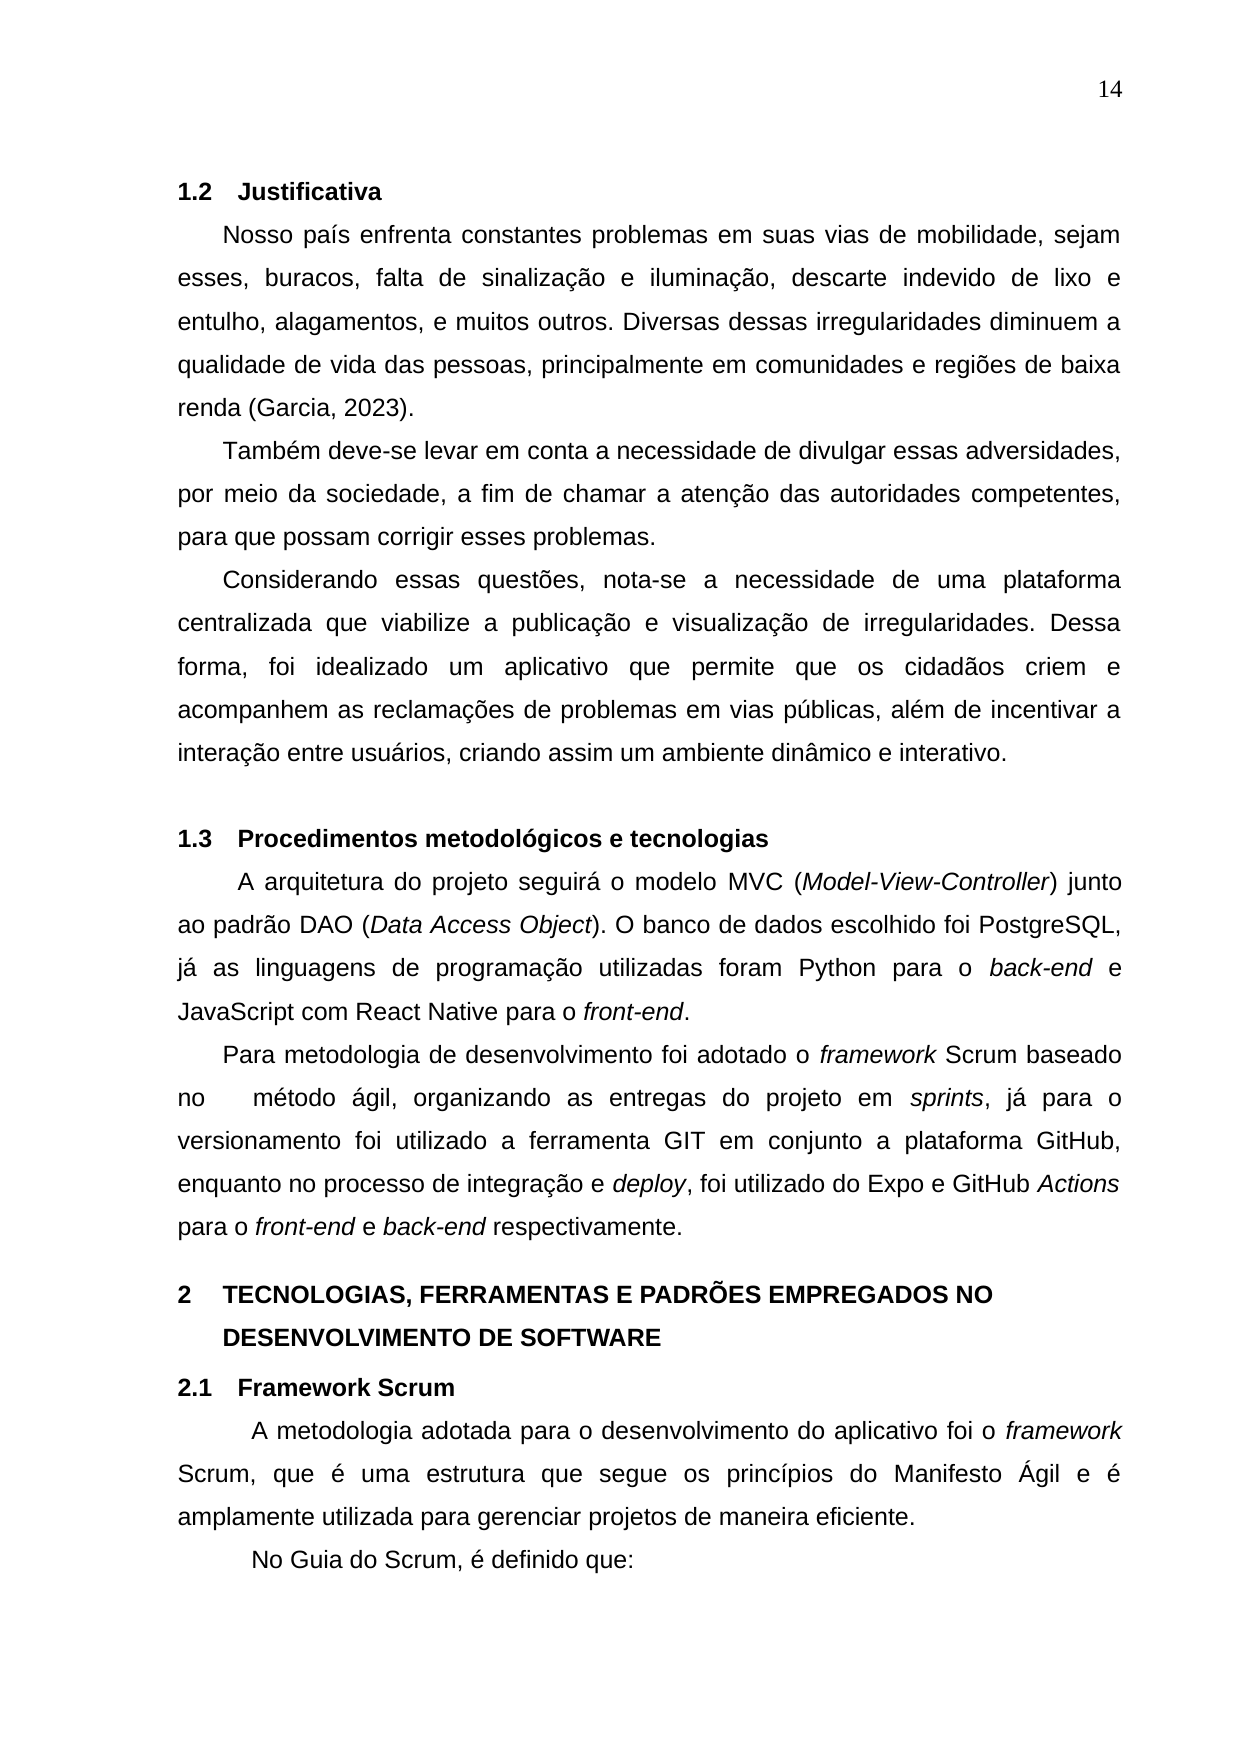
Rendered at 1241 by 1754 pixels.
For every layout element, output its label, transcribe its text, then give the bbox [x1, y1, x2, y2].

text Nosso país enfrenta constantes problemas em suas vias de mobilidade, sejam esses, buracos, falta de sinalização e iluminação, descarte indevido de lixo e entulho, alagamentos, e muitos outros. Diversas dessas irregularidades diminuem a qualidade de vida das pessoas, principalmente em comunidades e regiões de baixa renda (Garcia, 2023). [177, 220, 1122, 422]
text Considerando essas questões, nota-se a necessidade de uma plataforma centralizada que viabilize a publicação e visualização de irregularidades. Dessa forma, foi idealizado um aplicativo que permite que os cidadãos criem e acompanhem as reclamações de problemas em vias públicas, além de incentivar a interação entre usuários, criando assim um ambiente dinâmico e interativo. [177, 565, 1122, 767]
subtitle Procedimentos metodológicos e tecnologias [177, 824, 1122, 853]
subtitle Framework Scrum [177, 1373, 1122, 1402]
subtitle Justificativa [177, 177, 1122, 206]
text Para metodologia de desenvolvimento foi adotado o framework Scrum baseado no método ágil, organizando as entregas do projeto em sprints, já para o versionamento foi utilizado a ferramenta GIT em conjunto a plataforma GitHub, enquanto no processo de integração e deploy, foi utilizado do Expo e GitHub Actions para o front-end e back-end respectivamente. [177, 1040, 1122, 1241]
subtitle TECNOLOGIAS, FERRAMENTAS E PADRÕES EMPREGADOS NO DESENVOLVIMENTO DE SOFTWARE [177, 1280, 1122, 1352]
text A arquitetura do projeto seguirá o modelo MVC (Model-View-Controller) junto ao padrão DAO (Data Access Object). O banco de dados escolhido foi PostgreSQL, já as linguagens de programação utilizadas foram Python para o back-end e JavaScript com React Native para o front-end. [177, 867, 1122, 1025]
text A metodologia adotada para o desenvolvimento do aplicativo foi o framework Scrum, que é uma estrutura que segue os princípios do Manifesto Ágil e é amplamente utilizada para gerenciar projetos de maneira eficiente. [177, 1416, 1122, 1531]
text Também deve-se levar em conta a necessidade de divulgar essas adversidades, por meio da sociedade, a fim de chamar a atenção das autoridades competentes, para que possam corrigir esses problemas. [177, 436, 1122, 551]
text No Guia do Scrum, é definido que: [177, 1545, 1122, 1574]
